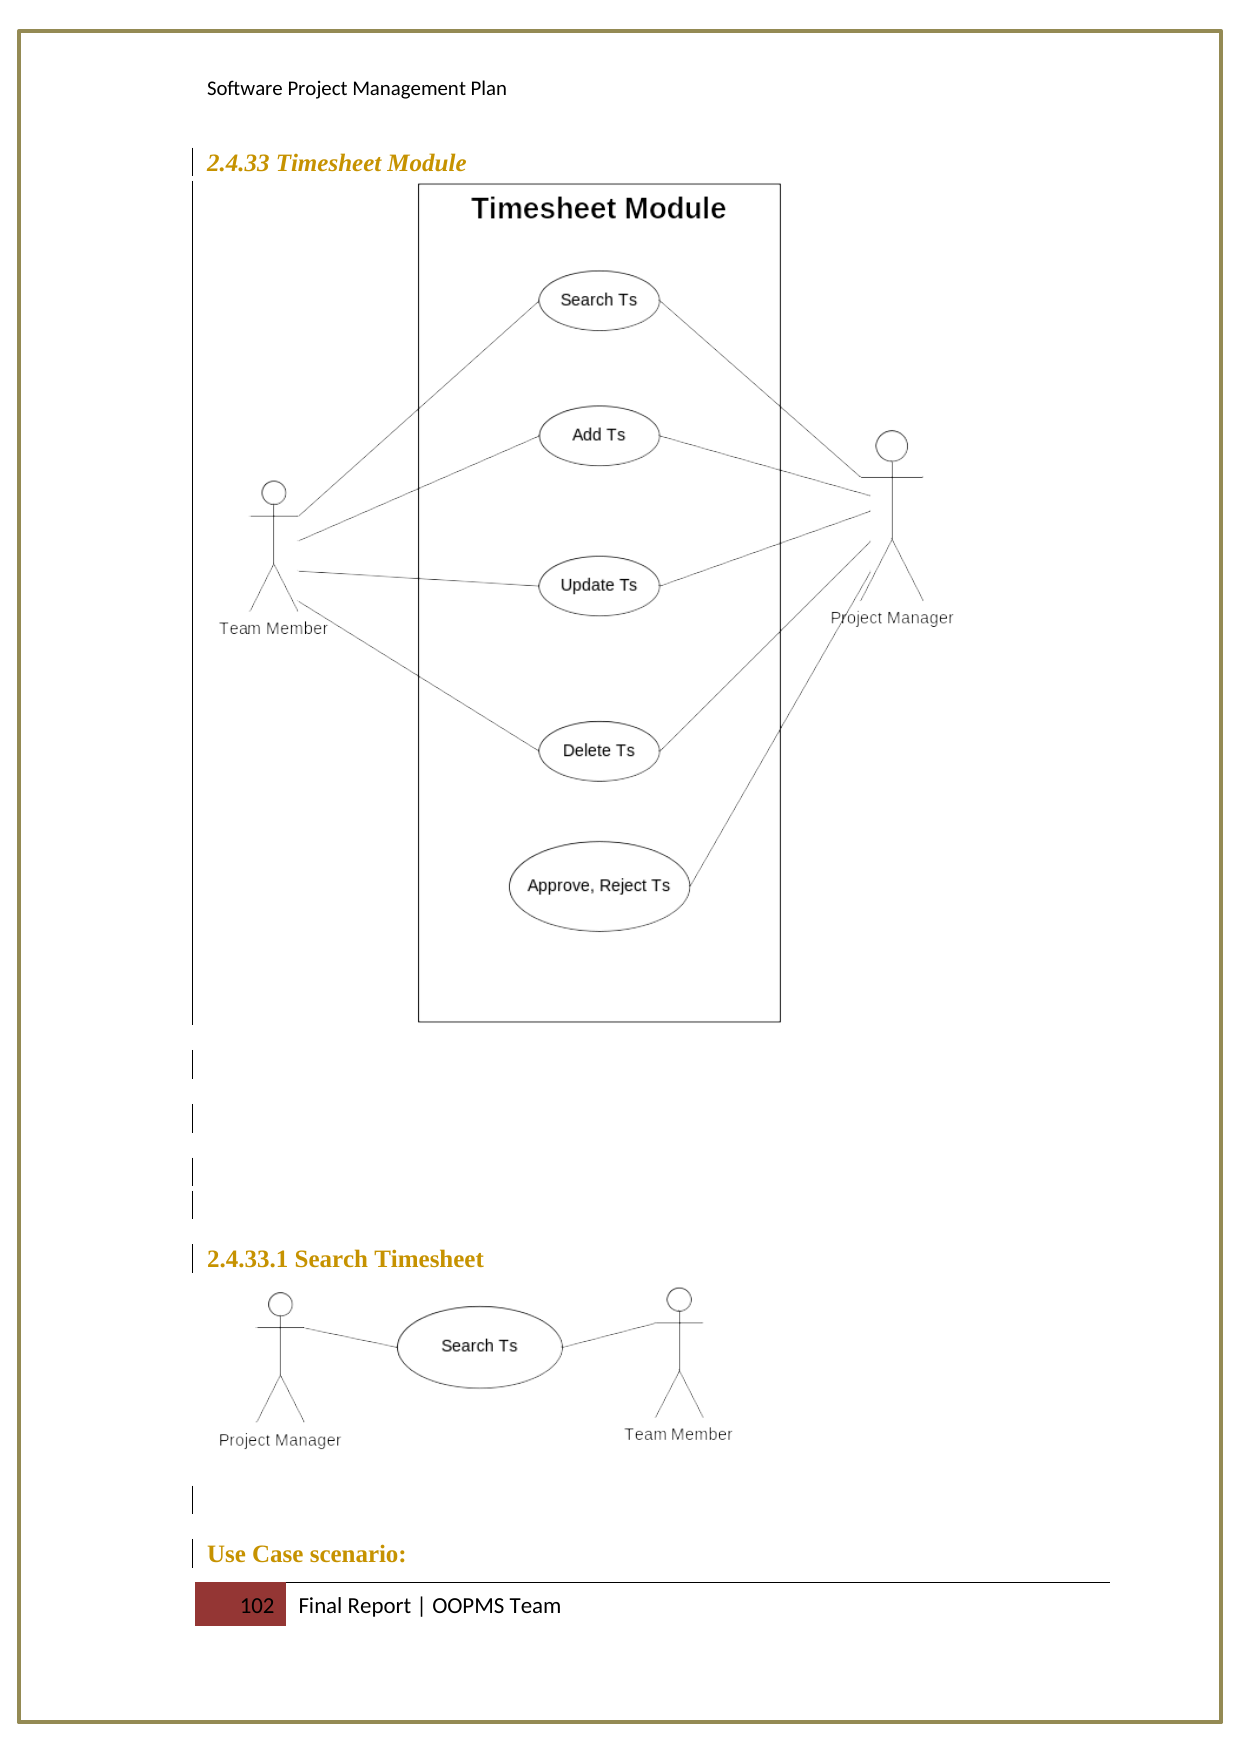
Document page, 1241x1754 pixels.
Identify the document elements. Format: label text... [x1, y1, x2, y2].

subtitle 2.4.33.1 Search Timesheet [207, 1244, 1122, 1273]
subtitle 2.4.33 Timesheet Module [207, 148, 1122, 176]
text Use Case scenario: [207, 1539, 1122, 1567]
